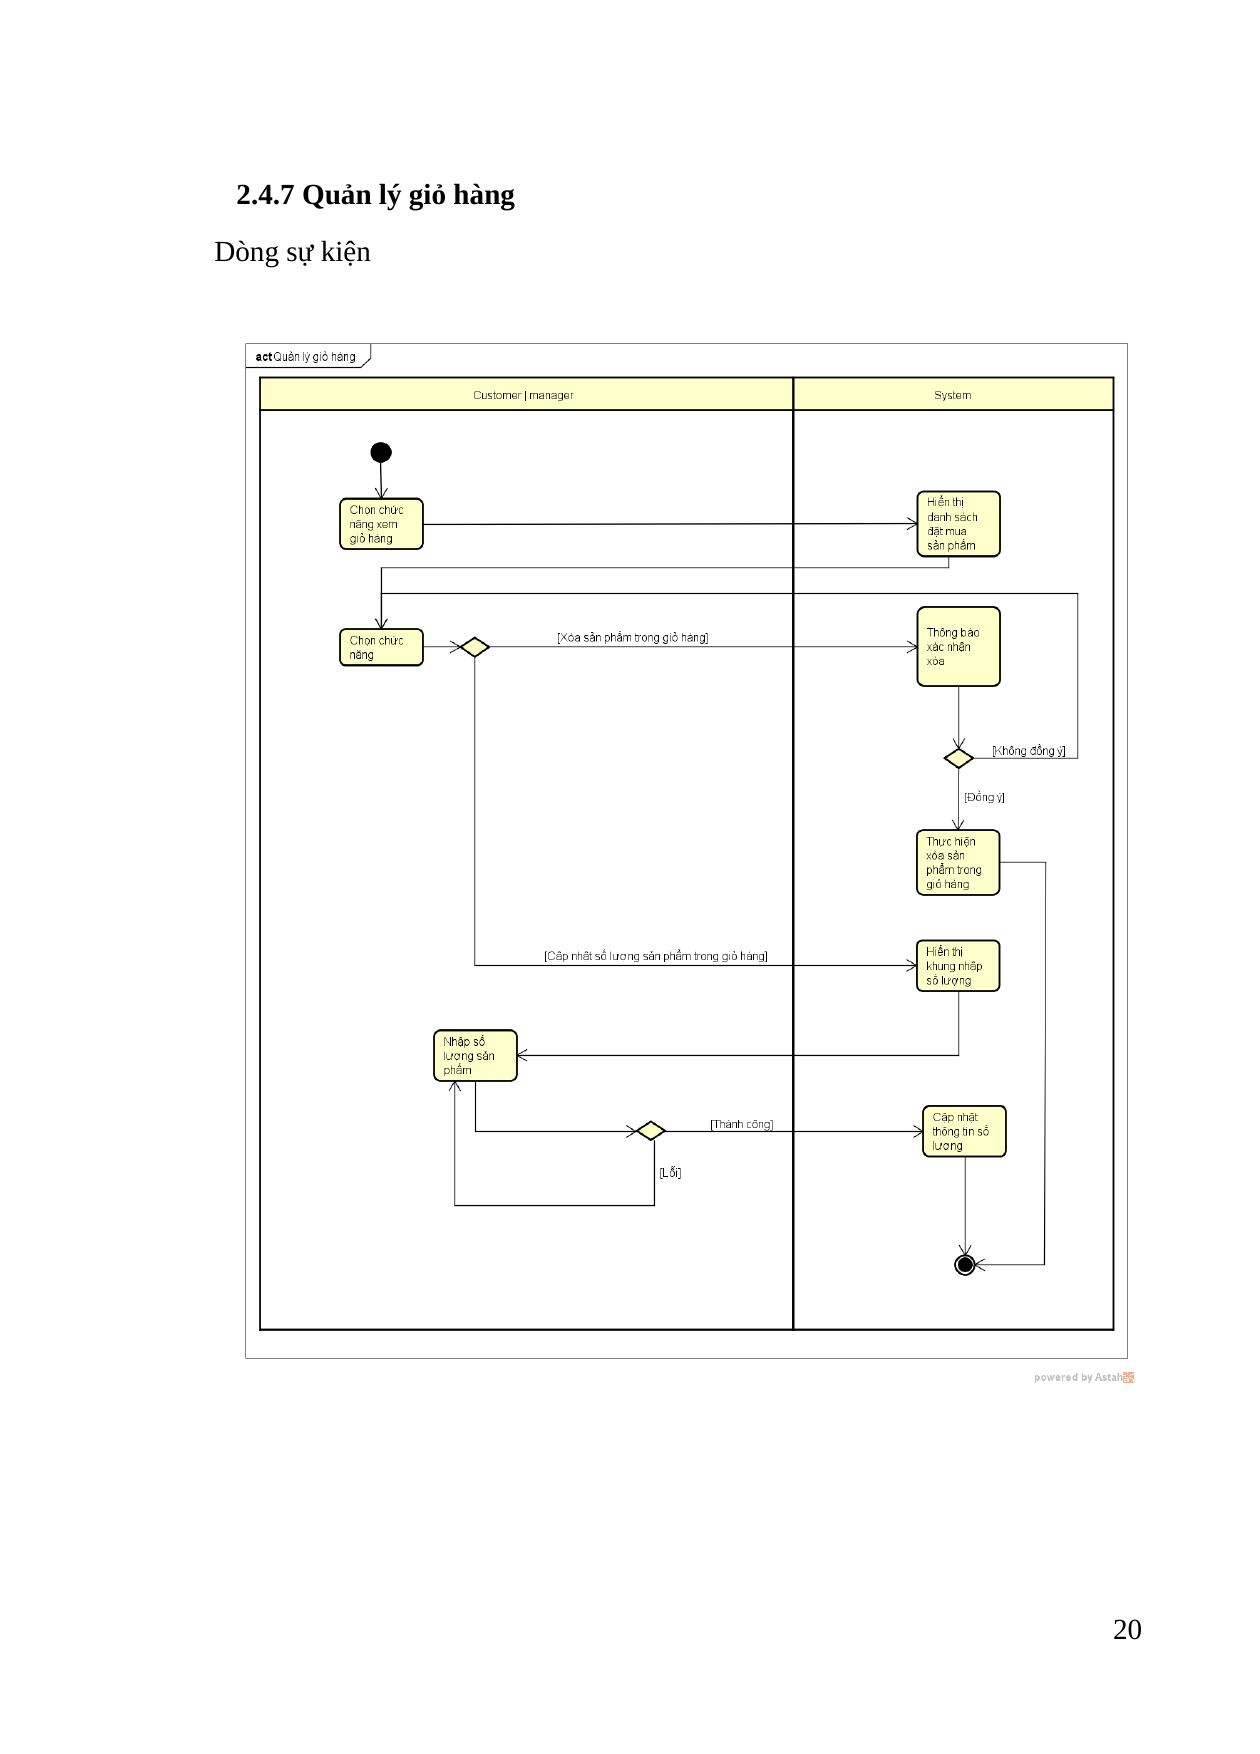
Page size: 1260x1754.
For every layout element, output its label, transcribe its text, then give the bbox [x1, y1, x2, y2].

text Dòng sự kiện [207, 234, 1112, 267]
subtitle 2.4.7 Quản lý giỏ hàng [236, 177, 1112, 211]
picture [236, 334, 1137, 1386]
